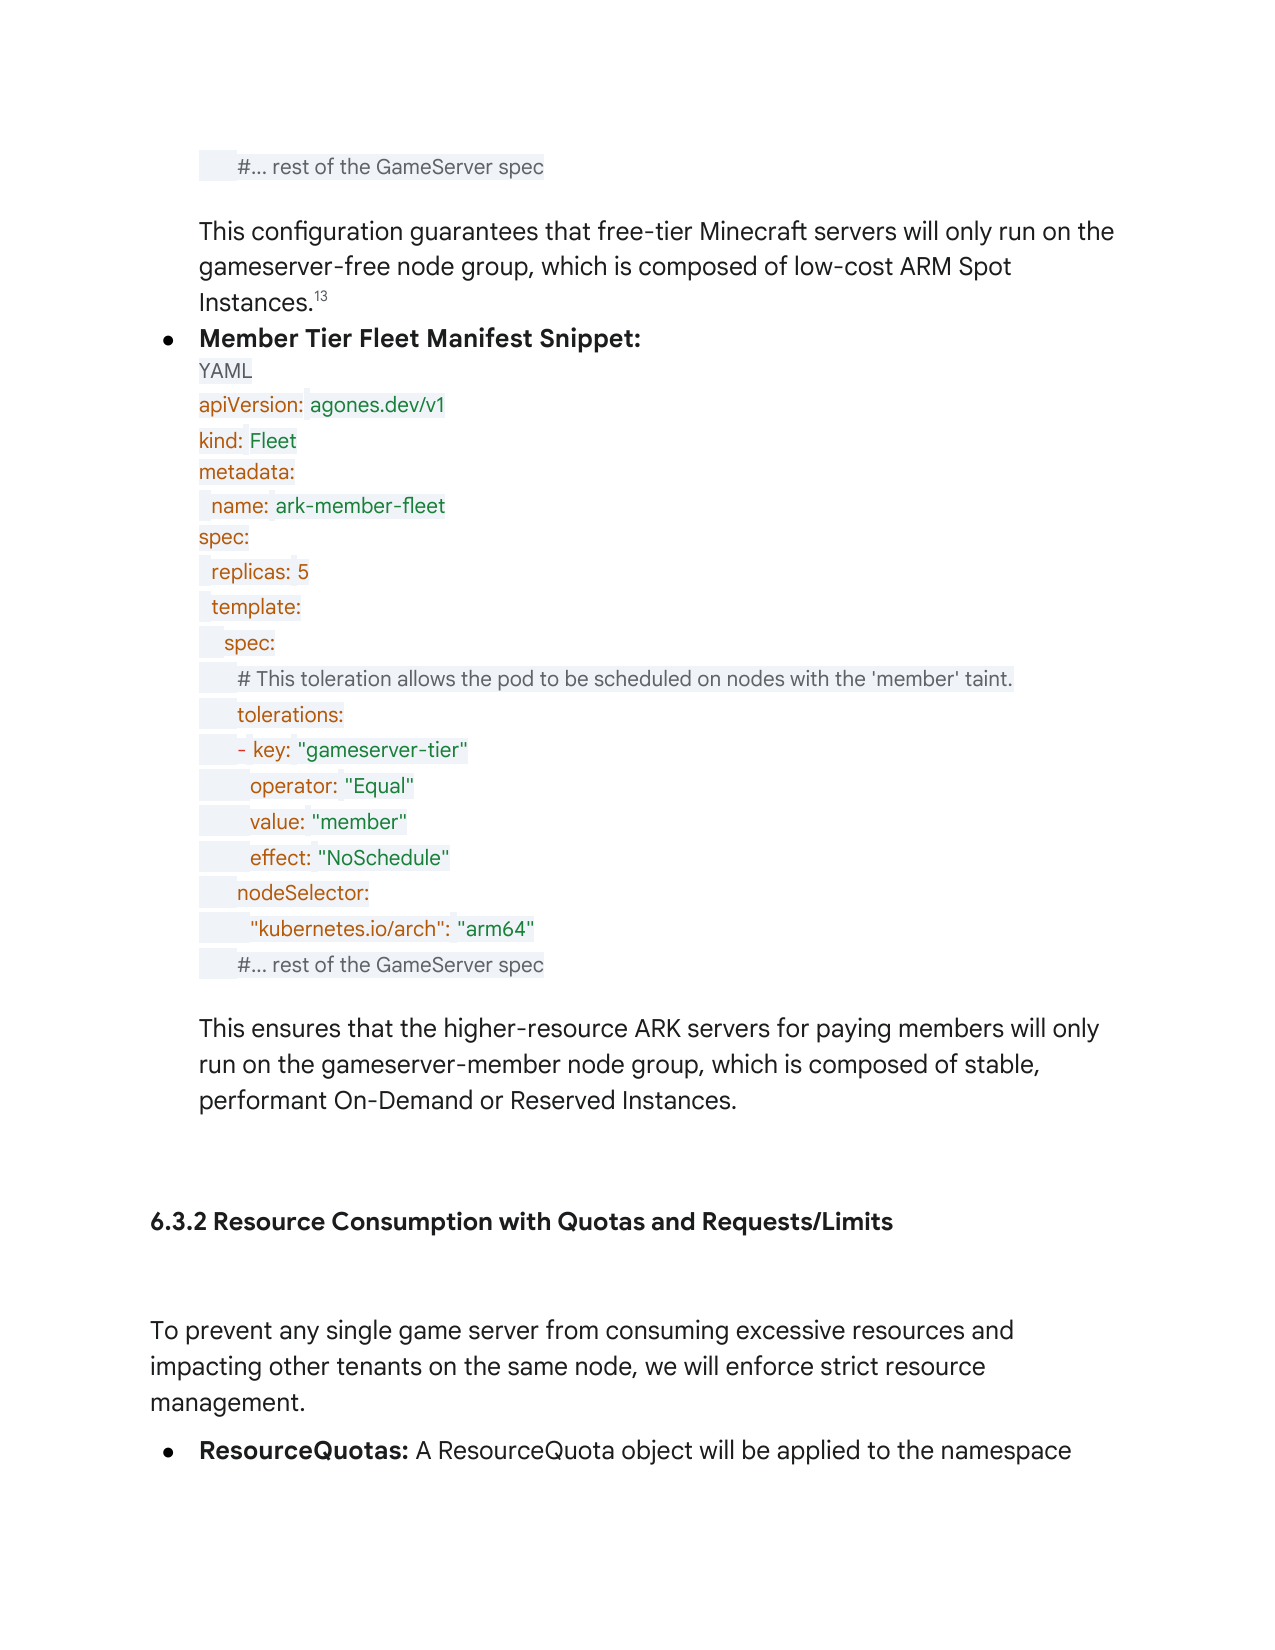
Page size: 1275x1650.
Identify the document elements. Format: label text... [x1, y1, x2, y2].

text To prevent any single game server from consuming excessive resources and impacting other tenants on the same node, we will enforce strict resource management. [150, 1316, 1125, 1418]
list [161, 150, 1125, 318]
subtitle 6.3.2 Resource Consumption with Quotas and Requests/Limits [150, 1207, 1125, 1238]
list Member Tier Fleet Manifest Snippet: YAML apiVersion: agones.dev/v1 kind: Fleet metadata: name: ark-member-fleet spec: replicas: 5 template: spec: # This toleration allows the pod to be scheduled on nodes with the 'member' taint. tolerations: - key: "gameserver-tier" operator: "Equal" value: "member" effect: "NoSchedule" nodeSelector: "kubernetes.io/arch": "arm64" #... rest of the GameServer spec This ensures that the higher-resource ARK servers for paying members will only run on the gameserver-member node group, which is composed of stable, performant On-Demand or Reserved Instances. [161, 323, 1125, 1116]
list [161, 1435, 1125, 1467]
